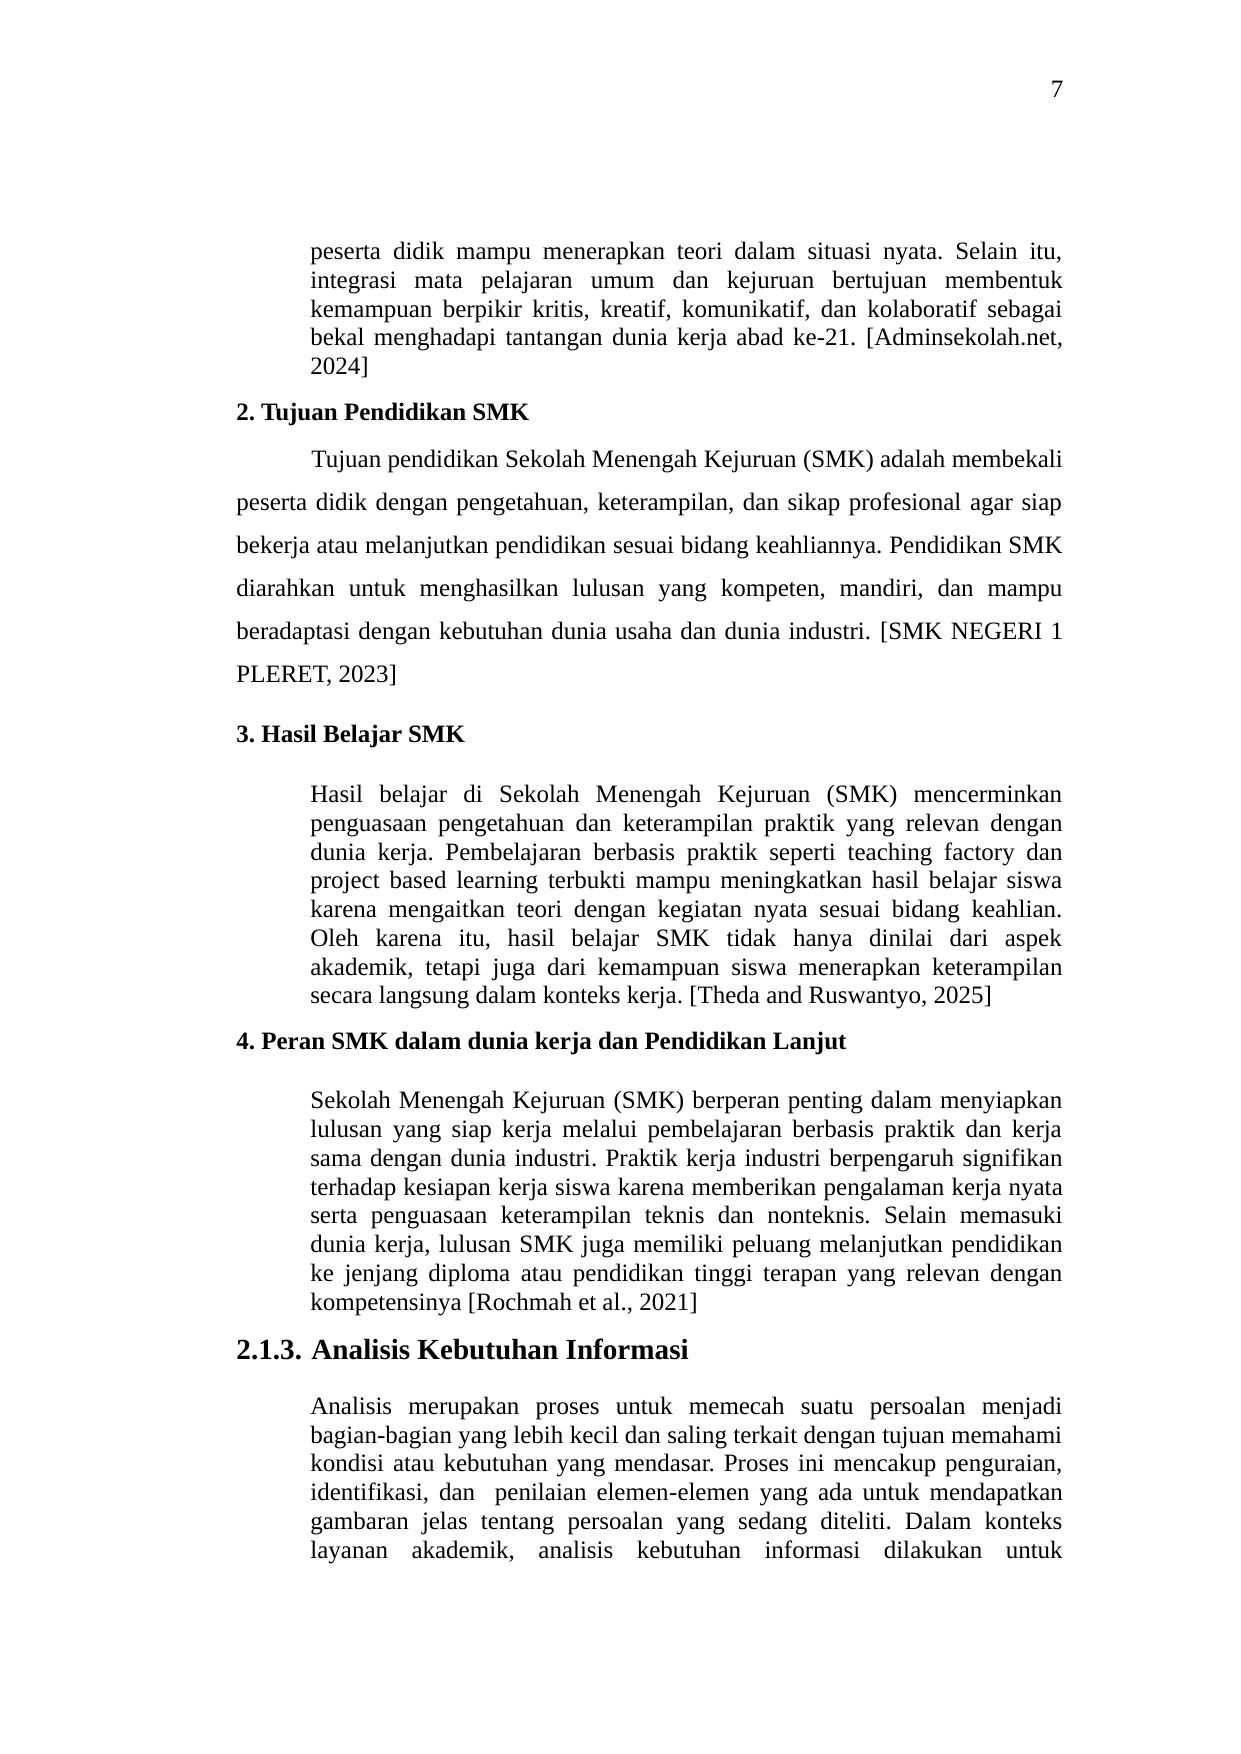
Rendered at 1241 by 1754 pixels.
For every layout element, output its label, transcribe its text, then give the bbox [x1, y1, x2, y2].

text Hasil belajar di Sekolah Menengah Kejuruan (SMK) mencerminkan penguasaan pengetahuan dan keterampilan praktik yang relevan dengan dunia kerja. Pembelajaran berbasis praktik seperti teaching factory dan project based learning terbukti mampu meningkatkan hasil belajar siswa karena mengaitkan teori dengan kegiatan nyata sesuai bidang keahlian. Oleh karena itu, hasil belajar SMK tidak hanya dinilai dari aspek akademik, tetapi juga dari kemampuan siswa menerapkan keterampilan secara langsung dalam konteks kerja. [Theda and Ruswantyo, 2025] [310, 779, 1063, 1009]
text Sekolah Menengah Kejuruan (SMK) berperan penting dalam menyiapkan lulusan yang siap kerja melalui pembelajaran berbasis praktik dan kerja sama dengan dunia industri. Praktik kerja industri berpengaruh signifikan terhadap kesiapan kerja siswa karena memberikan pengalaman kerja nyata serta penguasaan keterampilan teknis dan nonteknis. Selain memasuki dunia kerja, lulusan SMK juga memiliki peluang melanjutkan pendidikan ke jenjang diploma atau pendidikan tinggi terapan yang relevan dengan kompetensinya [Rochmah et al., 2021] [310, 1086, 1063, 1316]
list 2. Tujuan Pendidikan SMK [236, 397, 1063, 425]
text Tujuan pendidikan Sekolah Menengah Kejuruan (SMK) adalah membekali peserta didik dengan pengetahuan, keterampilan, dan sikap profesional agar siap bekerja atau melanjutkan pendidikan sesuai bidang keahliannya. Pendidikan SMK diarahkan untuk menghasilkan lulusan yang kompeten, mandiri, dan mampu beradaptasi dengan kebutuhan dunia usaha dan dunia industri. [SMK NEGERI 1 PLERET, 2023] [236, 444, 1063, 688]
text Analisis Kebutuhan Informasi [236, 1332, 1063, 1366]
text 3. Hasil Belajar SMK [236, 719, 1063, 748]
text 4. Peran SMK dalam dunia kerja dan Pendidikan Lanjut [236, 1026, 1063, 1054]
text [310, 1391, 1063, 1563]
text peserta didik mampu menerapkan teori dalam situasi nyata. Selain itu, integrasi mata pelajaran umum dan kejuruan bertujuan membentuk kemampuan berpikir kritis, kreatif, komunikatif, dan kolaboratif sebagai bekal menghadapi tantangan dunia kerja abad ke-21. [Adminsekolah.net, 2024] [310, 236, 1063, 380]
